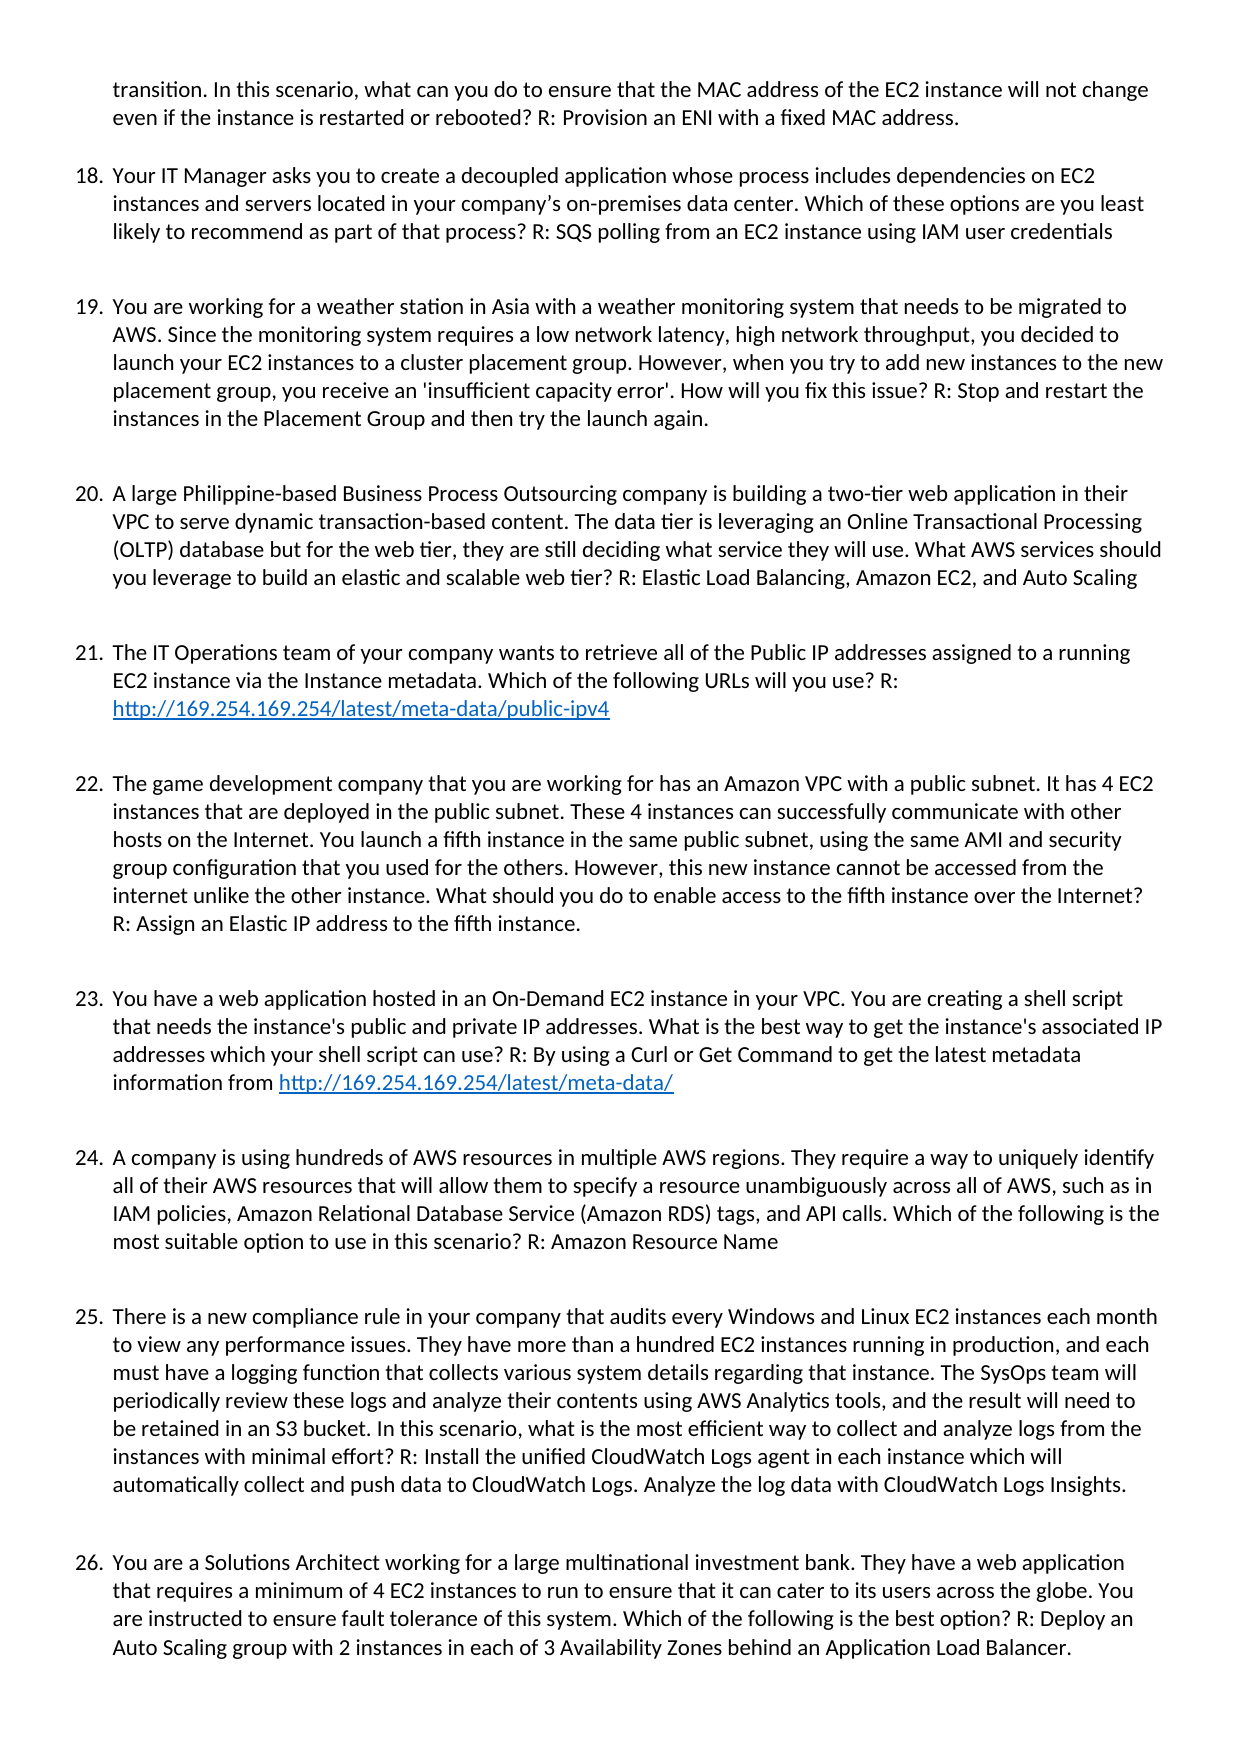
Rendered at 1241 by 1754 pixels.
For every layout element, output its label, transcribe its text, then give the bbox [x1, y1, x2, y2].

list There is a new compliance rule in your company that audits every Windows and Linux EC2 instances each month to view any performance issues. They have more than a hundred EC2 instances running in production, and each must have a logging function that collects various system details regarding that instance. The SysOps team will periodically review these logs and analyze their contents using AWS Analytics tools, and the result will need to be retained in an S3 bucket. In this scenario, what is the most efficient way to collect and analyze logs from the instances with minimal effort? R: ​Install the unified CloudWatch Logs agent in each instance which will automatically collect and push data to CloudWatch Logs. Analyze the log data with CloudWatch Logs Insights. [75, 1302, 1165, 1498]
list You have a web application hosted in an On-Demand EC2 instance in your VPC. You are creating a shell script that needs the instance's public and private IP addresses. What is the best way to get the instance's associated IP addresses which your shell script can use? R: By using a Curl or Get Command to get the latest metadata information from http://169.254.169.254/latest/meta-data/ [75, 984, 1165, 1096]
list The game development company that you are working for has an Amazon VPC with a public subnet. It has 4 EC2 instances that are deployed in the public subnet. These 4 instances can successfully communicate with other hosts on the Internet. You launch a fifth instance in the same public subnet, using the same AMI and security group configuration that you used for the others. However, this new instance cannot be accessed from the internet unlike the other instance. What should you do to enable access to the fifth instance over the Internet? R: ​Assign an Elastic IP address to the fifth instance. [75, 769, 1165, 937]
list The IT Operations team of your company wants to retrieve all of the Public IP addresses assigned to a running EC2 instance via the Instance metadata. Which of the following URLs will you use? R: http://169.254.169.254/latest/meta-data/public-ipv4 [75, 638, 1165, 722]
list Your IT Manager asks you to create a decoupled application whose process includes dependencies on EC2 instances and servers located in your company’s on-premises data center. Which of these options are you least likely to recommend as part of that process? R: SQS polling from an EC2 instance using IAM user credentials [75, 161, 1165, 245]
list You are working for a weather station in Asia with a weather monitoring system that needs to be migrated to AWS. Since the monitoring system requires a low network latency, high network throughput, you decided to launch your EC2 instances to a cluster placement group. However, when you try to add new instances to the new placement group, you receive an 'insufficient capacity error'. How will you fix this issue? R: Stop and restart the instances in the Placement Group and then try the launch again. [75, 292, 1165, 432]
list A large Philippine-based Business Process Outsourcing company is building a two-tier web application in their VPC to serve dynamic transaction-based content. The data tier is leveraging an Online Transactional Processing (OLTP) database but for the web tier, they are still deciding what service they will use. What AWS services should you leverage to build an elastic and scalable web tier? R: Elastic Load Balancing, Amazon EC2, and Auto Scaling [75, 479, 1165, 591]
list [75, 75, 1165, 131]
list You are a Solutions Architect working for a large multinational investment bank. They have a web application that requires a minimum of 4 EC2 instances to run to ensure that it can cater to its users across the globe. You are instructed to ensure fault tolerance of this system. Which of the following is the best option? R: Deploy an Auto Scaling group with 2 instances in each of 3 Availability Zones behind an Application Load Balancer. [75, 1548, 1165, 1661]
list A company is using hundreds of AWS resources in multiple AWS regions. They require a way to uniquely identify all of their AWS resources that will allow them to specify a resource unambiguously across all of AWS, such as in IAM policies, Amazon Relational Database Service (Amazon RDS) tags, and API calls. Which of the following is the most suitable option to use in this scenario? R: Amazon Resource Name [75, 1143, 1165, 1255]
